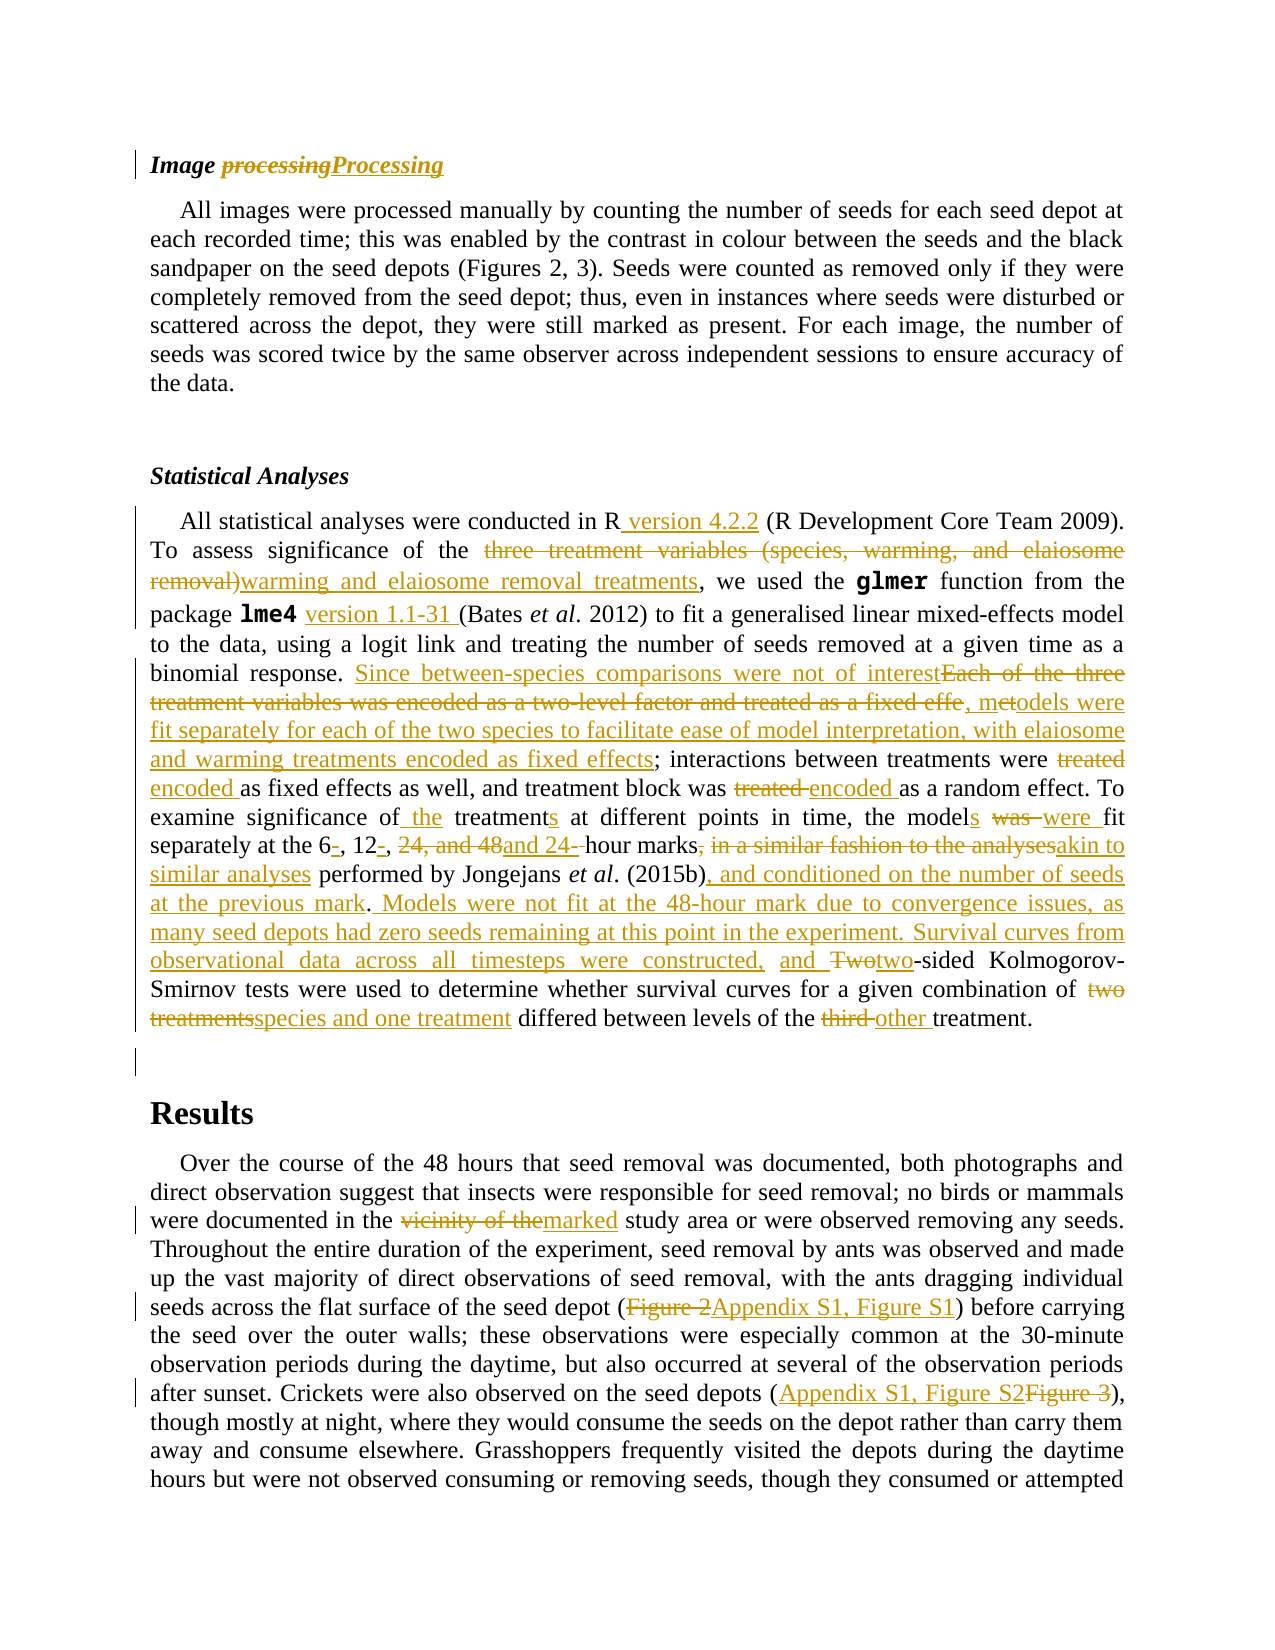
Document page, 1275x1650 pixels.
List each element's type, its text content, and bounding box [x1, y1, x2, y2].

text All images were processed manually by counting the number of seeds for each seed depot at each recorded time; this was enabled by the contrast in colour between the seeds and the black sandpaper on the seed depots (Figures 2, 3). Seeds were counted as removed only if they were completely removed from the seed depot; thus, even in instances where seeds were disturbed or scattered across the depot, they were still marked as present. For each image, the number of seeds was scored twice by the same observer across independent sessions to ensure accuracy of the data. [150, 195, 1125, 397]
text All statistical analyses were conducted in R (R Development Core Team 2009). To assess significance of the , we used the glmer function from the package lme4 (Bates et al. 2012) to fit a generalised linear mixed-effects model to the data, using a logit link and treating the number of seeds removed at a given time as a binomial response. ; interactions between treatments were as fixed effects as well, and treatment block was as a random effect. To examine significance of treatment at different points in time, the model fit separately at the 6, 12, hour marks performed by Jongejans et al. (2015b). -sided Kolmogorov-Smirnov tests were used to determine whether survival curves for a given combination of differed between levels of the treatment. [150, 506, 1125, 740]
text Statistical Analyses [150, 461, 1125, 490]
text All statistical analyses were conducted in R (R Development Core Team 2009). To assess significance of the , we used the glmer function from the package lme4 (Bates et al. 2012) to fit a generalised linear mixed-effects model to the data, using a logit link and treating the number of seeds removed at a given time as a binomial response. ; interactions between treatments were as fixed effects as well, and treatment block was as a random effect. To examine significance of treatment at different points in time, the model fit separately at the 6, 12, hour marks performed by Jongejans et al. (2015b). -sided Kolmogorov-Smirnov tests were used to determine whether survival curves for a given combination of differed between levels of the treatment. [150, 742, 1125, 1032]
text Results [150, 1093, 1125, 1131]
text Image [150, 150, 1125, 179]
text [150, 1148, 1125, 1493]
